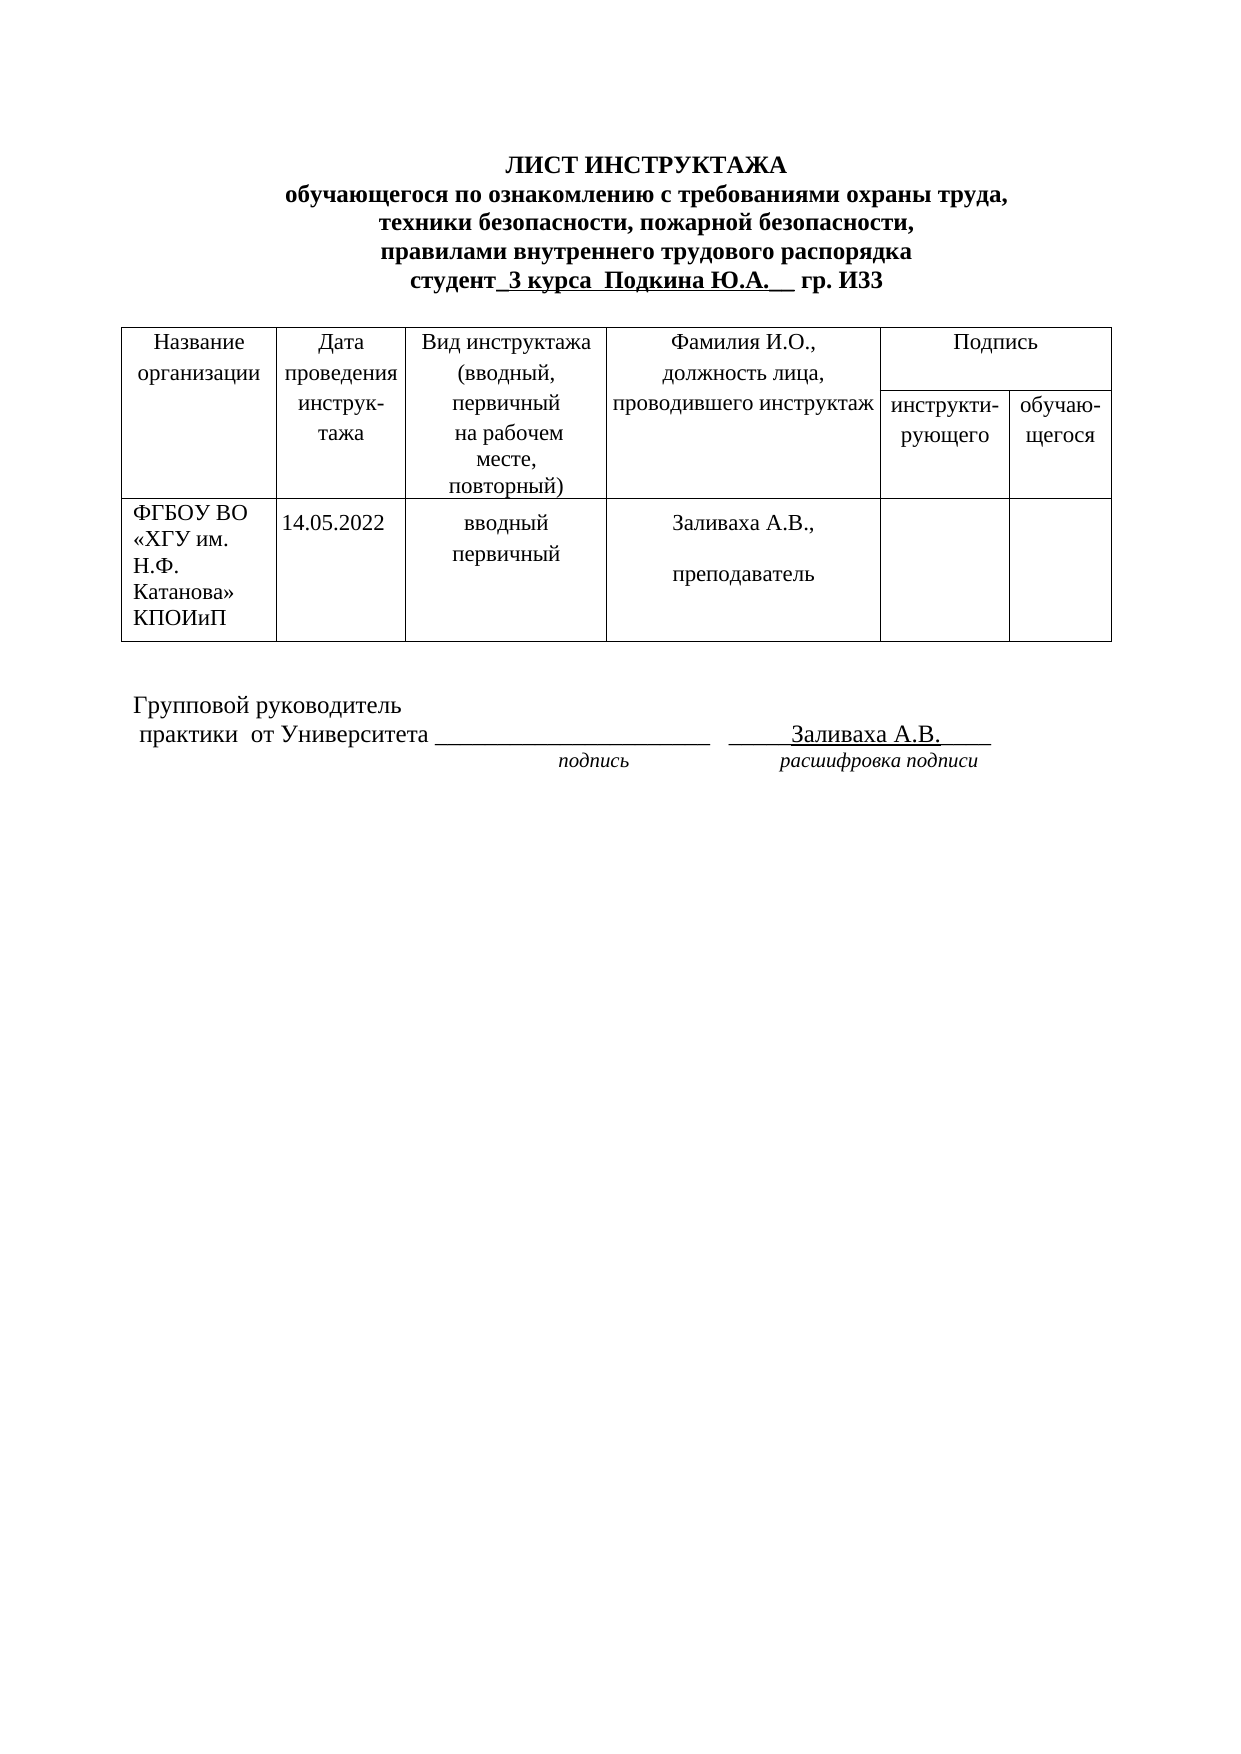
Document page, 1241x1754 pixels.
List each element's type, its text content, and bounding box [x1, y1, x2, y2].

table_cell инструкти-рующего [881, 391, 1009, 498]
table_cell [1010, 499, 1111, 641]
text практики от Университета ______________________ _____Заливаха А.В.____ [133, 719, 1122, 748]
text правилами внутреннего трудового распорядка [170, 236, 1122, 265]
text обучающегося по ознакомлению с требованиями охраны труда, [170, 179, 1122, 207]
table_cell 14.05.2022 [277, 499, 405, 641]
table_cell вводный первичный [406, 499, 606, 641]
table_header Название организации [122, 328, 276, 498]
table_header Фамилия И.О., должность лица, проводившего инструктаж [607, 328, 880, 498]
table_header Дата проведения инструк-тажа [277, 328, 405, 498]
table_cell Заливаха А.В., преподаватель [607, 499, 880, 641]
text ЛИСТ ИНСТРУКТАЖА [170, 150, 1122, 179]
text техники безопасности, пожарной безопасности, [170, 207, 1122, 236]
table_cell [881, 499, 1009, 641]
table_header Подпись [881, 328, 1111, 390]
table_cell обучаю-щегося [1010, 391, 1111, 498]
text Групповой руководитель [133, 690, 1122, 719]
table_cell ФГБОУ ВО «ХГУ им. Н.Ф. Катанова» КПОИиП [122, 499, 276, 641]
table_header Вид инструктажа (вводный, первичный на рабочем месте, повторный) [406, 328, 606, 498]
text студент_3 курса Подкина Ю.А.__ гр. И33 [170, 265, 1122, 294]
text подпись расшифровка подписи [133, 748, 1122, 772]
